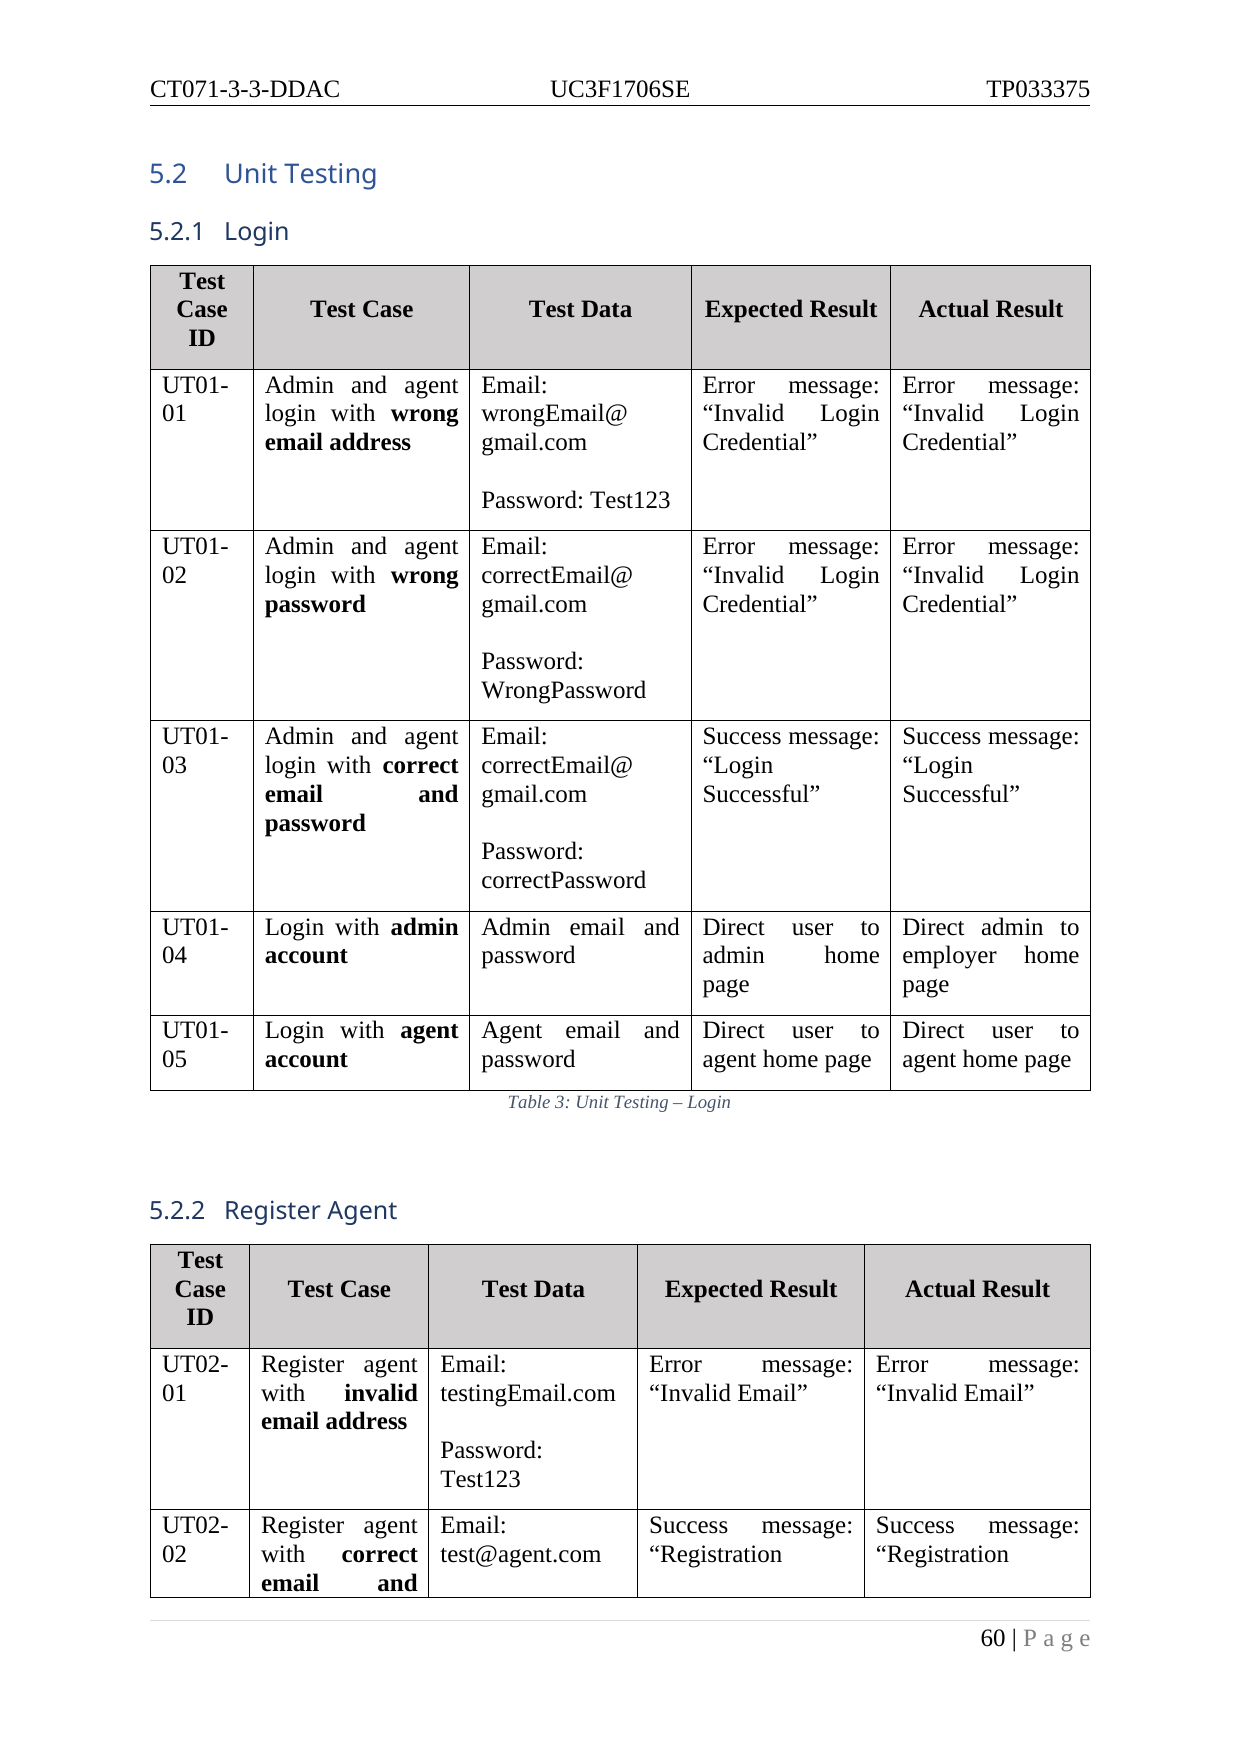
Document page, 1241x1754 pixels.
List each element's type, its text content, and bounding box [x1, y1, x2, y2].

table_cell UT02-02 [151, 1510, 249, 1597]
table_header Expected Result [692, 266, 890, 369]
table_cell Error message: “Invalid Login Credential” [692, 370, 890, 530]
text Table 3: Unit Testing – Login [150, 1091, 1090, 1112]
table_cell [429, 1510, 637, 1597]
table_cell Error message: “Invalid Login Credential” [692, 531, 890, 720]
table_cell Error message: “Invalid Email” [638, 1349, 864, 1509]
table_cell Admin and agent login with correct email and password [254, 721, 469, 911]
subtitle Login [149, 214, 1090, 248]
table_header Actual Result [891, 266, 1090, 369]
table_cell Email: wrongEmail@ gmail.com Password: Test123 [470, 370, 691, 530]
table_cell Login with admin account [254, 912, 469, 1014]
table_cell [638, 1510, 864, 1597]
table_header Test Case [254, 266, 469, 369]
subtitle Unit Testing [149, 154, 1090, 191]
table_cell Admin and agent login with wrong email address [254, 370, 469, 530]
table_cell Register agent with invalid email address [250, 1349, 428, 1509]
table_cell UT02-01 [151, 1349, 249, 1509]
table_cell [250, 1510, 428, 1597]
table_cell Direct user to admin home page [692, 912, 890, 1014]
table_cell UT01-02 [151, 531, 253, 720]
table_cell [865, 1510, 1090, 1597]
table_cell Error message: “Invalid Email” [865, 1349, 1090, 1509]
table_cell Email: correctEmail@ gmail.com Password: WrongPassword [470, 531, 691, 720]
table_header Expected Result [638, 1245, 864, 1348]
table_cell Success message: “Login Successful” [891, 721, 1090, 911]
table_header Test Case ID [151, 1245, 249, 1348]
table_cell UT01-04 [151, 912, 253, 1014]
table_cell Agent email and password [470, 1016, 691, 1090]
table_cell Error message: “Invalid Login Credential” [891, 370, 1090, 530]
table_cell UT01-05 [151, 1016, 253, 1090]
table_header Test Data [470, 266, 691, 369]
table_header Actual Result [865, 1245, 1090, 1348]
table_header Test Case ID [151, 266, 253, 369]
table_cell Admin email and password [470, 912, 691, 1014]
table_cell Success message: “Login Successful” [692, 721, 890, 911]
table_cell Admin and agent login with wrong password [254, 531, 469, 720]
table_cell UT01-03 [151, 721, 253, 911]
table_cell Email: testingEmail.com Password: Test123 [429, 1349, 637, 1509]
table_cell Login with agent account [254, 1016, 469, 1090]
subtitle Register Agent [149, 1193, 1090, 1227]
table_cell Direct user to agent home page [891, 1016, 1090, 1090]
table_header Test Data [429, 1245, 637, 1348]
table_header Test Case [250, 1245, 428, 1348]
table_cell Email: correctEmail@ gmail.com Password: correctPassword [470, 721, 691, 911]
table_cell Direct admin to employer home page [891, 912, 1090, 1014]
table_cell UT01-01 [151, 370, 253, 530]
table_cell Direct user to agent home page [692, 1016, 890, 1090]
table_cell Error message: “Invalid Login Credential” [891, 531, 1090, 720]
